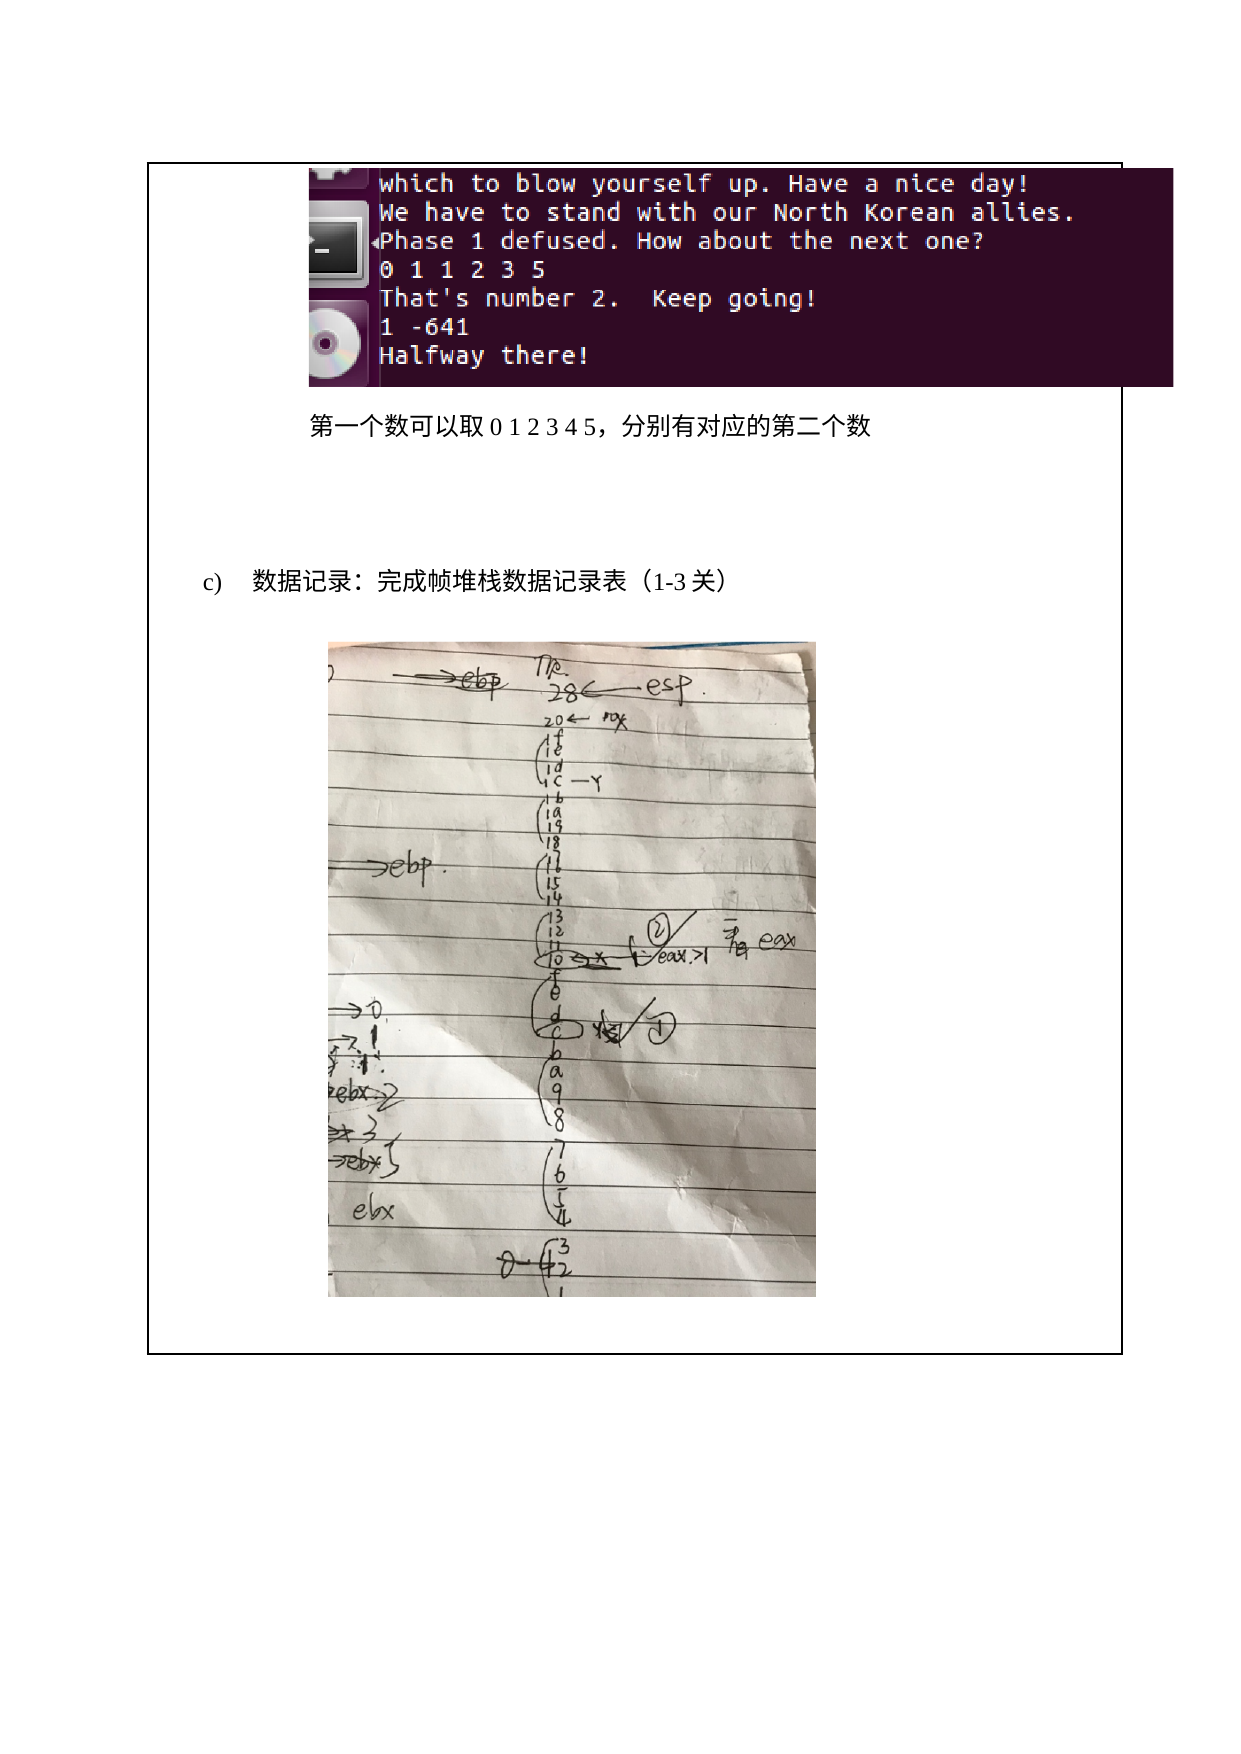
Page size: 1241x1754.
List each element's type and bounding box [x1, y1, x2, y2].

picture [308, 168, 1174, 387]
picture [328, 643, 816, 1297]
table_cell [149, 164, 1121, 1353]
